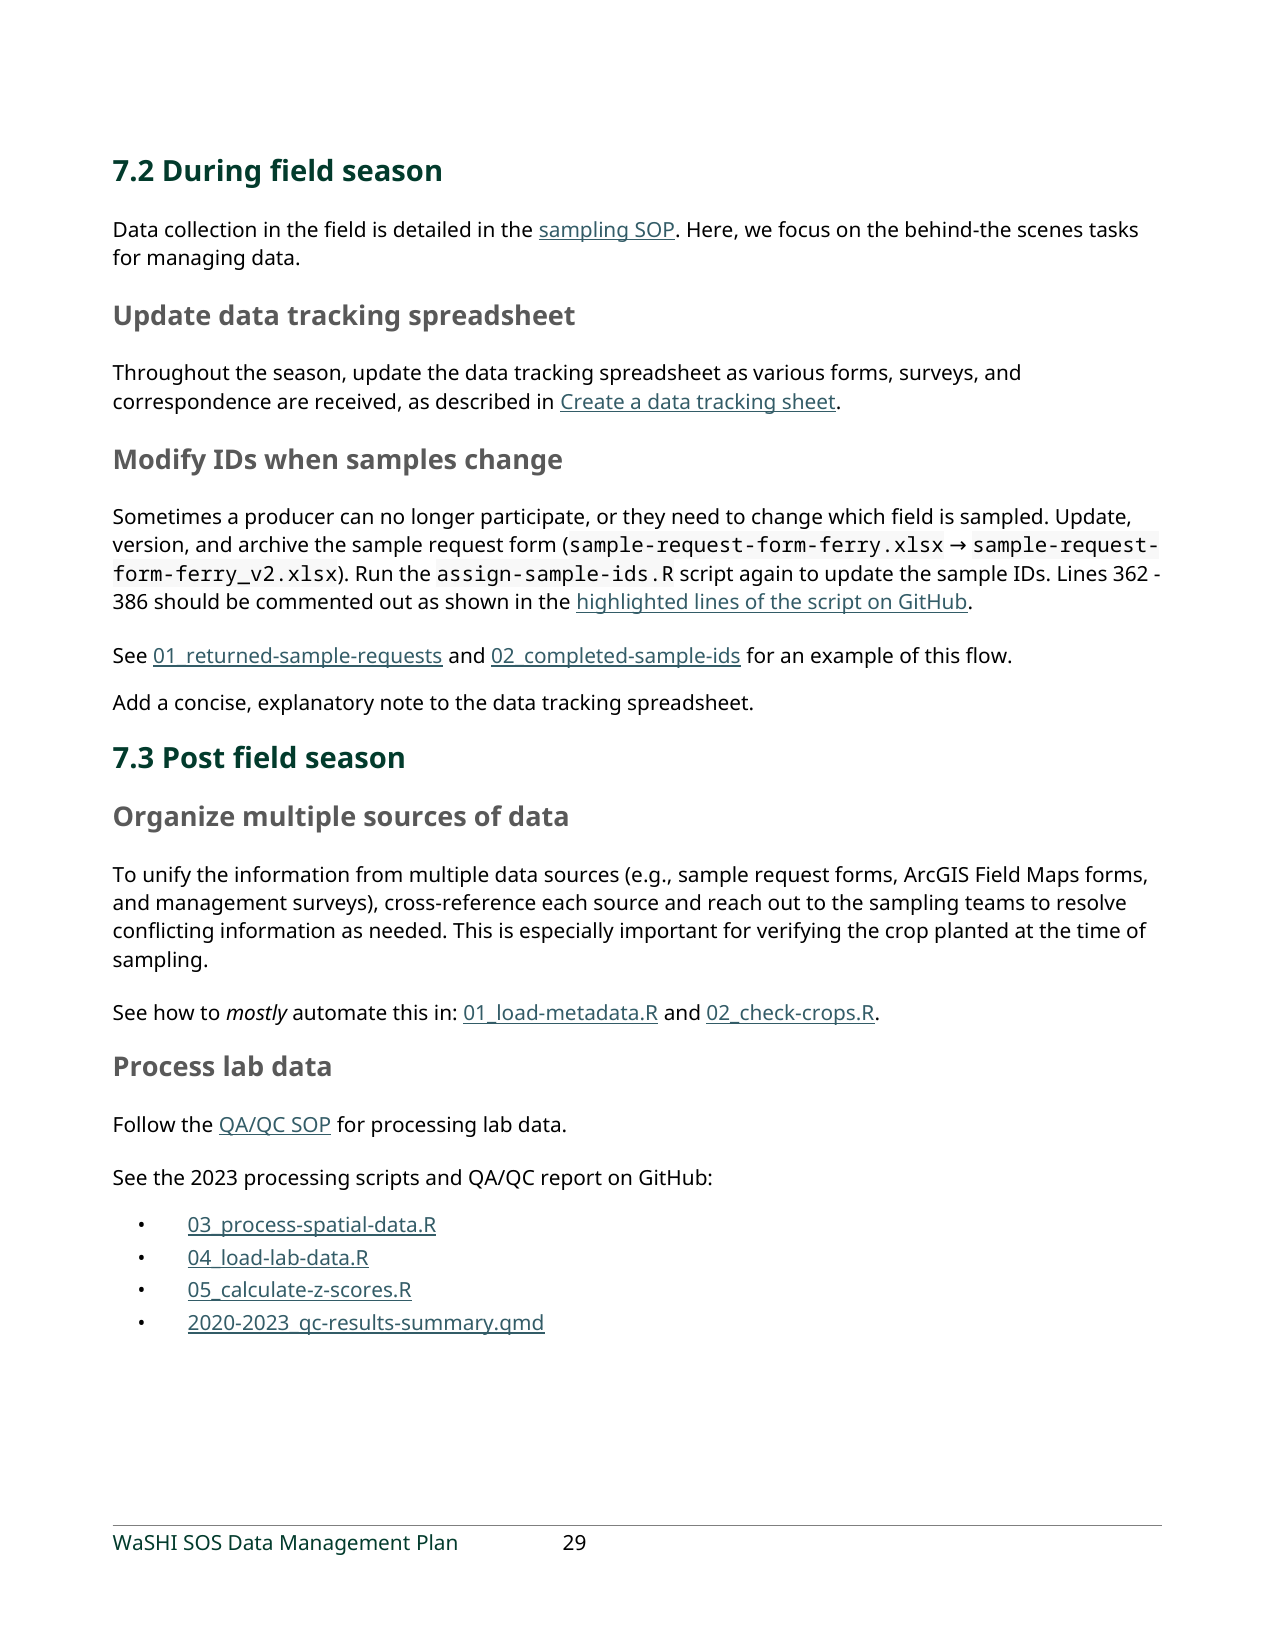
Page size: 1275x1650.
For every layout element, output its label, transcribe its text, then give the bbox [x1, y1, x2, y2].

text Sometimes a producer can no longer participate, or they need to change which field is sampled. Update, version, and archive the sample request form (sample-request-form-ferry.xlsx → sample-request-form-ferry_v2.xlsx). Run the assign-sample-ids.R script again to update the sample IDs. Lines 362 - 386 should be commented out as shown in the highlighted lines of the script on GitHub. [112, 502, 1162, 616]
text To unify the information from multiple data sources (e.g., sample request forms, ArcGIS Field Maps forms, and management surveys), cross-reference each source and reach out to the sampling teams to resolve conflicting information as needed. This is especially important for verifying the crop planted at the time of sampling. [112, 860, 1162, 973]
subtitle Modify IDs when samples change [112, 440, 1162, 477]
subtitle 7.2 During field season [112, 150, 1162, 190]
list 04_load-lab-data.R [137, 1243, 1162, 1271]
subtitle 7.3 Post field season [112, 737, 1162, 777]
subtitle Process lab data [112, 1048, 1162, 1085]
list 05_calculate-z-scores.R [137, 1276, 1162, 1304]
subtitle Organize multiple sources of data [112, 798, 1162, 835]
text See 01_returned-sample-requests and 02_completed-sample-ids for an example of this flow. [112, 641, 1162, 669]
text Data collection in the field is detailed in the sampling SOP. Here, we focus on the behind-the scenes tasks for managing data. [112, 215, 1162, 272]
list 03_process-spatial-data.R [137, 1210, 1162, 1239]
text Add a concise, explanatory note to the data tracking spreadsheet. [112, 688, 1162, 717]
text Follow the QA/QC SOP for processing lab data. [112, 1110, 1162, 1138]
list 2020-2023_qc-results-summary.qmd [137, 1308, 1162, 1337]
text Throughout the season, update the data tracking spreadsheet as various forms, surveys, and correspondence are received, as described in Create a data tracking sheet. [112, 358, 1162, 415]
text See how to mostly automate this in: 01_load-metadata.R and 02_check-crops.R. [112, 998, 1162, 1027]
subtitle Update data tracking spreadsheet [112, 297, 1162, 333]
text See the 2023 processing scripts and QA/QC report on GitHub: [112, 1163, 1162, 1192]
